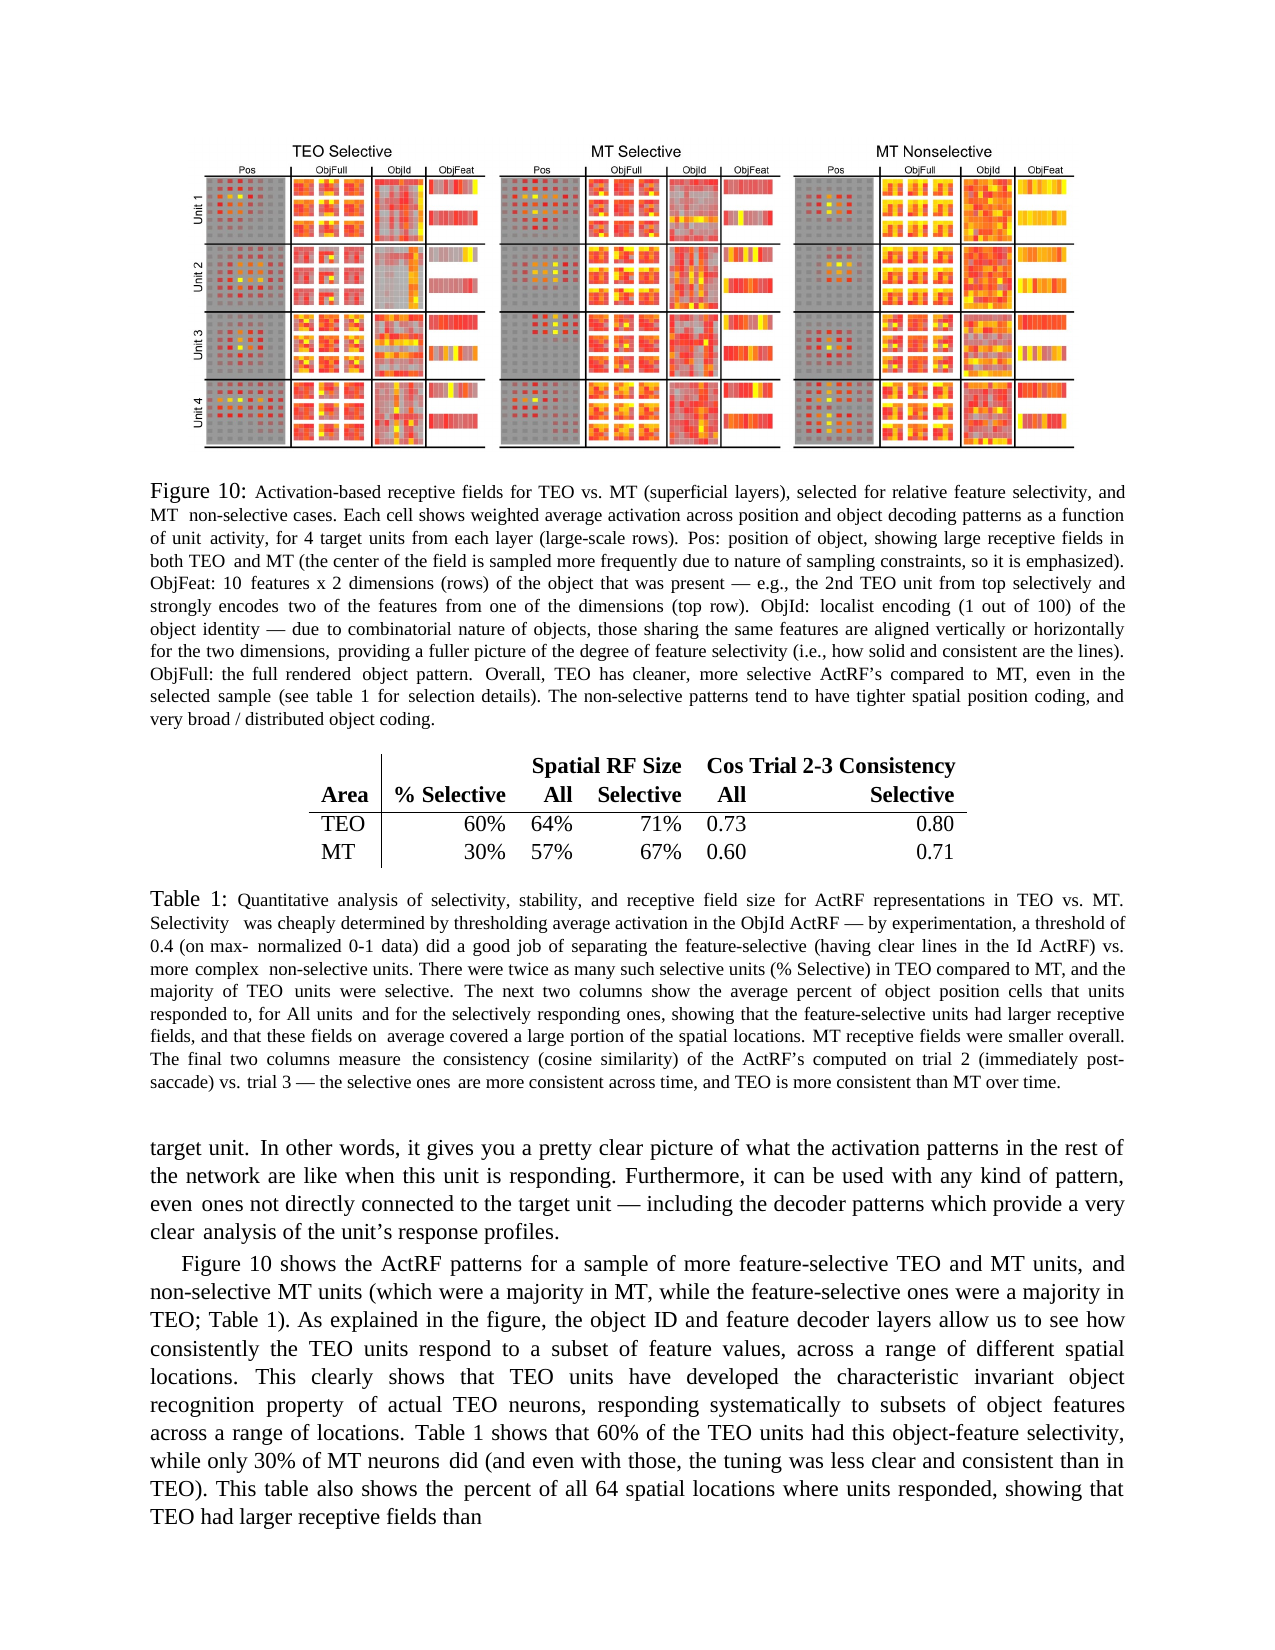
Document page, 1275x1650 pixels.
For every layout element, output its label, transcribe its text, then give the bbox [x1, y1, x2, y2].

table_cell 71% [585, 813, 694, 839]
text target unit. In other words, it gives you a pretty clear picture of what the activation patterns in the rest of the network are like when this unit is responding. Furthermore, it can be used with any kind of pattern, even ones not directly connected to the target unit — including the decoder patterns which provide a very clear analysis of the unit’s response profiles. [150, 1133, 1125, 1244]
table_header % Selective [382, 784, 518, 811]
table_cell 57% [518, 839, 585, 868]
subtitle Spatial RF Size Cos Trial 2-3 Consistency [532, 752, 1137, 779]
table_cell TEO [309, 813, 381, 839]
table_header Area [309, 784, 381, 811]
table_cell 67% [585, 839, 694, 868]
table_header All [694, 784, 808, 811]
table_cell 60% [382, 813, 518, 839]
table_cell MT [309, 839, 381, 868]
text Table 1: Quantitative analysis of selectivity, stability, and receptive field size for ActRF representations in TEO vs. MT. Selectivity was cheaply determined by thresholding average activation in the ObjId ActRF — by experimentation, a threshold of 0.4 (on max- normalized 0-1 data) did a good job of separating the feature-selective (having clear lines in the Id ActRF) vs. more complex non-selective units. There were twice as many such selective units (% Selective) in TEO compared to MT, and the majority of TEO units were selective. The next two columns show the average percent of object position cells that units responded to, for All units and for the selectively responding ones, showing that the feature-selective units had larger receptive fields, and that these fields on average covered a large portion of the spatial locations. MT receptive fields were smaller overall. The final two columns measure the consistency (cosine similarity) of the ActRF’s computed on trial 2 (immediately post-saccade) vs. trial 3 — the selective ones are more consistent across time, and TEO is more consistent than MT over time. [150, 885, 1125, 1092]
text Figure 10 shows the ActRF patterns for a sample of more feature-selective TEO and MT units, and non-selective MT units (which were a majority in MT, while the feature-selective ones were a majority in TEO; Table 1). As explained in the figure, the object ID and feature decoder layers allow us to see how consistently the TEO units respond to a subset of feature values, across a range of different spatial locations. This clearly shows that TEO units have developed the characteristic invariant object recognition property of actual TEO neurons, responding systematically to subsets of object features across a range of locations. Table 1 shows that 60% of the TEO units had this object-feature selectivity, while only 30% of MT neurons did (and even with those, the tuning was less clear and consistent than in TEO). This table also shows the percent of all 64 spatial locations where units responded, showing that TEO had larger receptive fields than [150, 1250, 1125, 1530]
table_cell 0.60 [694, 839, 808, 868]
table_cell 64% [518, 813, 585, 839]
table_cell 30% [382, 839, 518, 868]
text Figure 10: Activation-based receptive fields for TEO vs. MT (superficial layers), selected for relative feature selectivity, and MT non-selective cases. Each cell shows weighted average activation across position and object decoding patterns as a function of unit activity, for 4 target units from each layer (large-scale rows). Pos: position of object, showing large receptive fields in both TEO and MT (the center of the field is sampled more frequently due to nature of sampling constraints, so it is emphasized). ObjFeat: 10 features x 2 dimensions (rows) of the object that was present — e.g., the 2nd TEO unit from top selectively and strongly encodes two of the features from one of the dimensions (top row). ObjId: localist encoding (1 out of 100) of the object identity — due to combinatorial nature of objects, those sharing the same features are aligned vertically or horizontally for the two dimensions, providing a fuller picture of the degree of feature selectivity (i.e., how solid and consistent are the lines). ObjFull: the full rendered object pattern. Overall, TEO has cleaner, more selective ActRF’s compared to MT, even in the selected sample (see table 1 for selection details). The non-selective patterns tend to have tighter spatial position coding, and very broad / distributed object coding. [150, 477, 1125, 729]
table_header Selective [808, 784, 967, 811]
table_cell 0.73 [694, 813, 808, 839]
table_header Selective [585, 784, 694, 811]
picture [187, 137, 1080, 452]
table_header All [518, 784, 585, 811]
table_cell 0.71 [808, 839, 967, 868]
table_cell 0.80 [808, 813, 967, 839]
